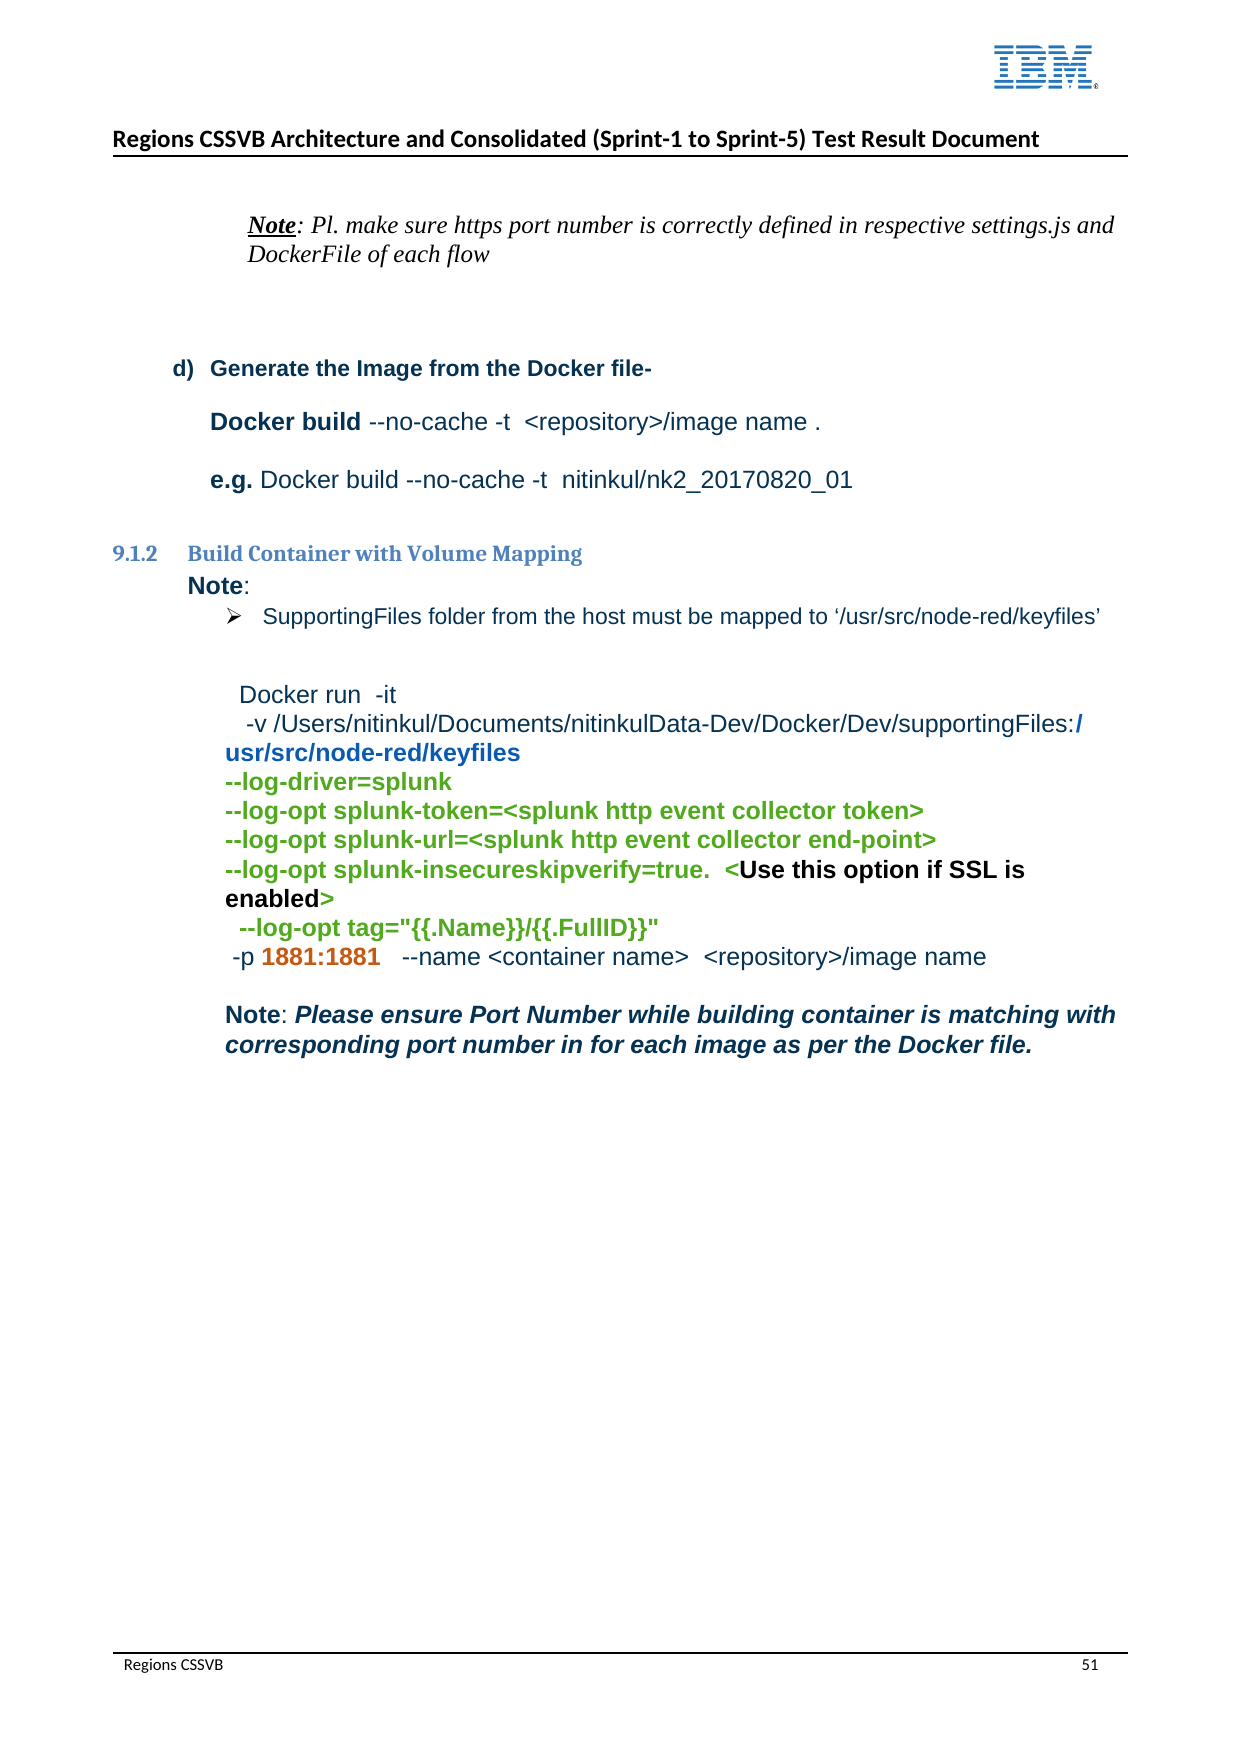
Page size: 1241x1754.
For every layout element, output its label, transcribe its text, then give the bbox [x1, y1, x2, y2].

text Note: Pl. make sure https port number is correctly defined in respective settings.js and DockerFile of each flow [247, 210, 1128, 268]
text --log-driver=splunk [225, 767, 1128, 796]
text --log-opt splunk-url=<splunk http event collector end-point> [225, 825, 1128, 854]
text --log-opt tag="{{.Name}}/{{.FullID}}" [225, 912, 1128, 942]
text -p 1881:1881 --name <container name> <repository>/image name [225, 942, 1128, 971]
picture [993, 45, 1099, 90]
text e.g. Docker build --no-cache -t nitinkul/nk2_20170820_01 [210, 465, 1128, 493]
text -v /Users/nitinkul/Documents/nitinkulData-Dev/Docker/Dev/supportingFiles:/usr/src/node-red/keyfiles [225, 708, 1128, 767]
text Docker build --no-cache -t <repository>/image name . [210, 406, 1128, 436]
text --log-opt splunk-token=<splunk http event collector token> [225, 796, 1128, 825]
text Note: Please ensure Port Number while building container is matching with corresponding port number in for each image as per the Docker file. [225, 1000, 1128, 1058]
text Note: [187, 571, 1128, 600]
text --log-opt splunk-insecureskipverify=true. <Use this option if SSL is enabled> [225, 854, 1128, 912]
text Docker run -it [225, 679, 1128, 708]
list SupportingFiles folder from the host must be mapped to ‘/usr/src/node-red/keyfiles’ [225, 600, 1128, 629]
subtitle Build Container with Volume Mapping [112, 541, 1128, 567]
list Generate the Image from the Docker file- [172, 355, 1128, 382]
